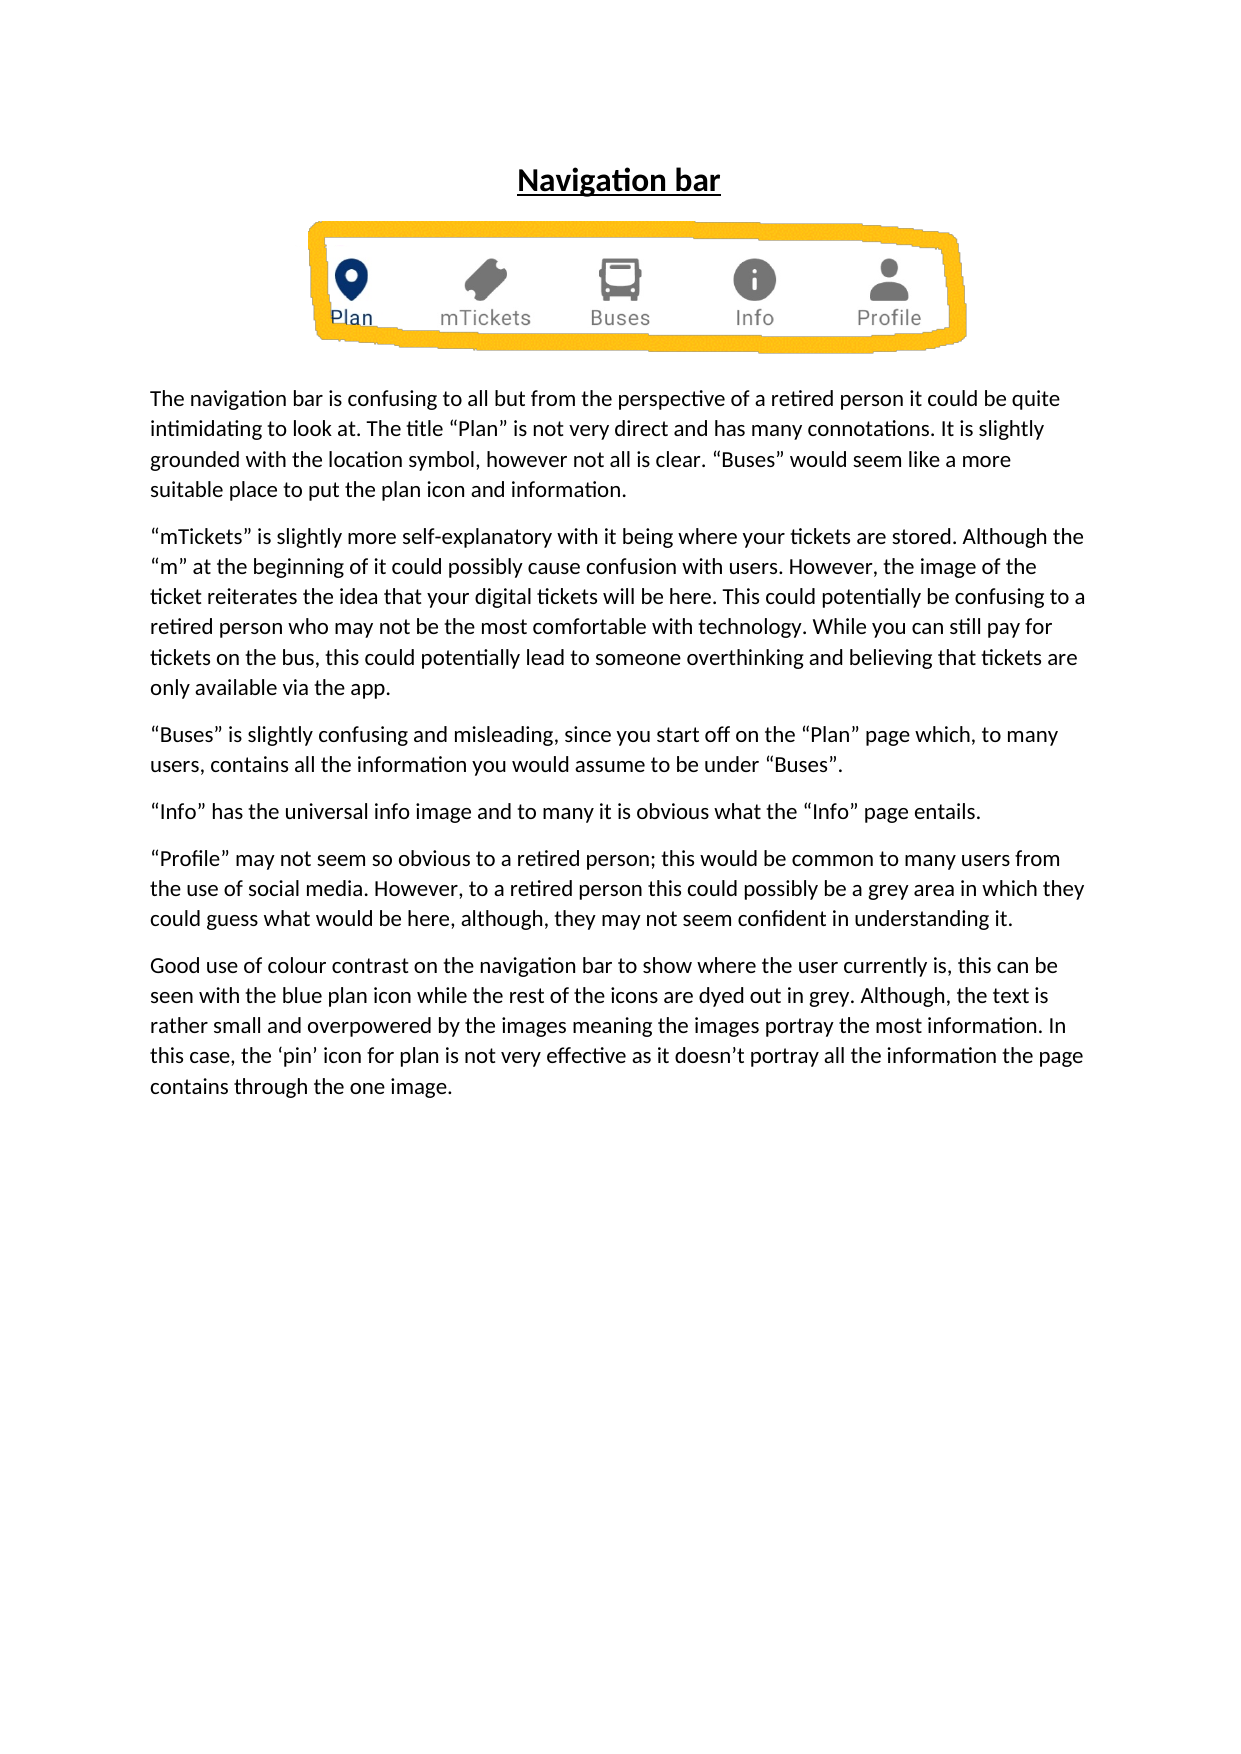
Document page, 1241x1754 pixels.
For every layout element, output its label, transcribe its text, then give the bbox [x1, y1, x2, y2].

text “Profile” may not seem so obvious to a retired person; this would be common to many users from the use of social media. However, to a retired person this could possibly be a grey area in which they could guess what would be here, although, they may not seem confident in understanding it. [150, 844, 1090, 932]
text “Info” has the universal info image and to many it is obvious what the “Info” page entails. [150, 797, 1090, 825]
text The navigation bar is confusing to all but from the perspective of a retired person it could be quite intimidating to look at. The title “Plan” is not very direct and has many connotations. It is slightly grounded with the location symbol, however not all is clear. “Buses” would seem like a more suitable place to put the plan icon and information. [150, 384, 1090, 503]
text Good use of colour contrast on the navigation bar to show where the user currently is, this can be seen with the blue plan icon while the rest of the icons are dyed out in grey. Although, the text is rather small and overpowered by the images meaning the images portray the most information. In this case, the ‘pin’ icon for plan is not very effective as it doesn’t portray all the information the page contains through the one image. [150, 951, 1090, 1100]
text “Buses” is slightly confusing and misleading, since you start off on the “Plan” page which, to many users, contains all the information you would assume to be under “Buses”. [150, 720, 1090, 778]
text “mTickets” is slightly more self-explanatory with it being where your tickets are stored. Although the “m” at the beginning of it could possibly cause confusion with users. However, the image of the ticket reiterates the idea that your digital tickets will be here. This could potentially be confusing to a retired person who may not be the most comfortable with technology. While you can still pay for tickets on the bus, this could potentially lead to someone overthinking and believing that tickets are only available via the app. [150, 522, 1090, 701]
picture [284, 221, 968, 355]
